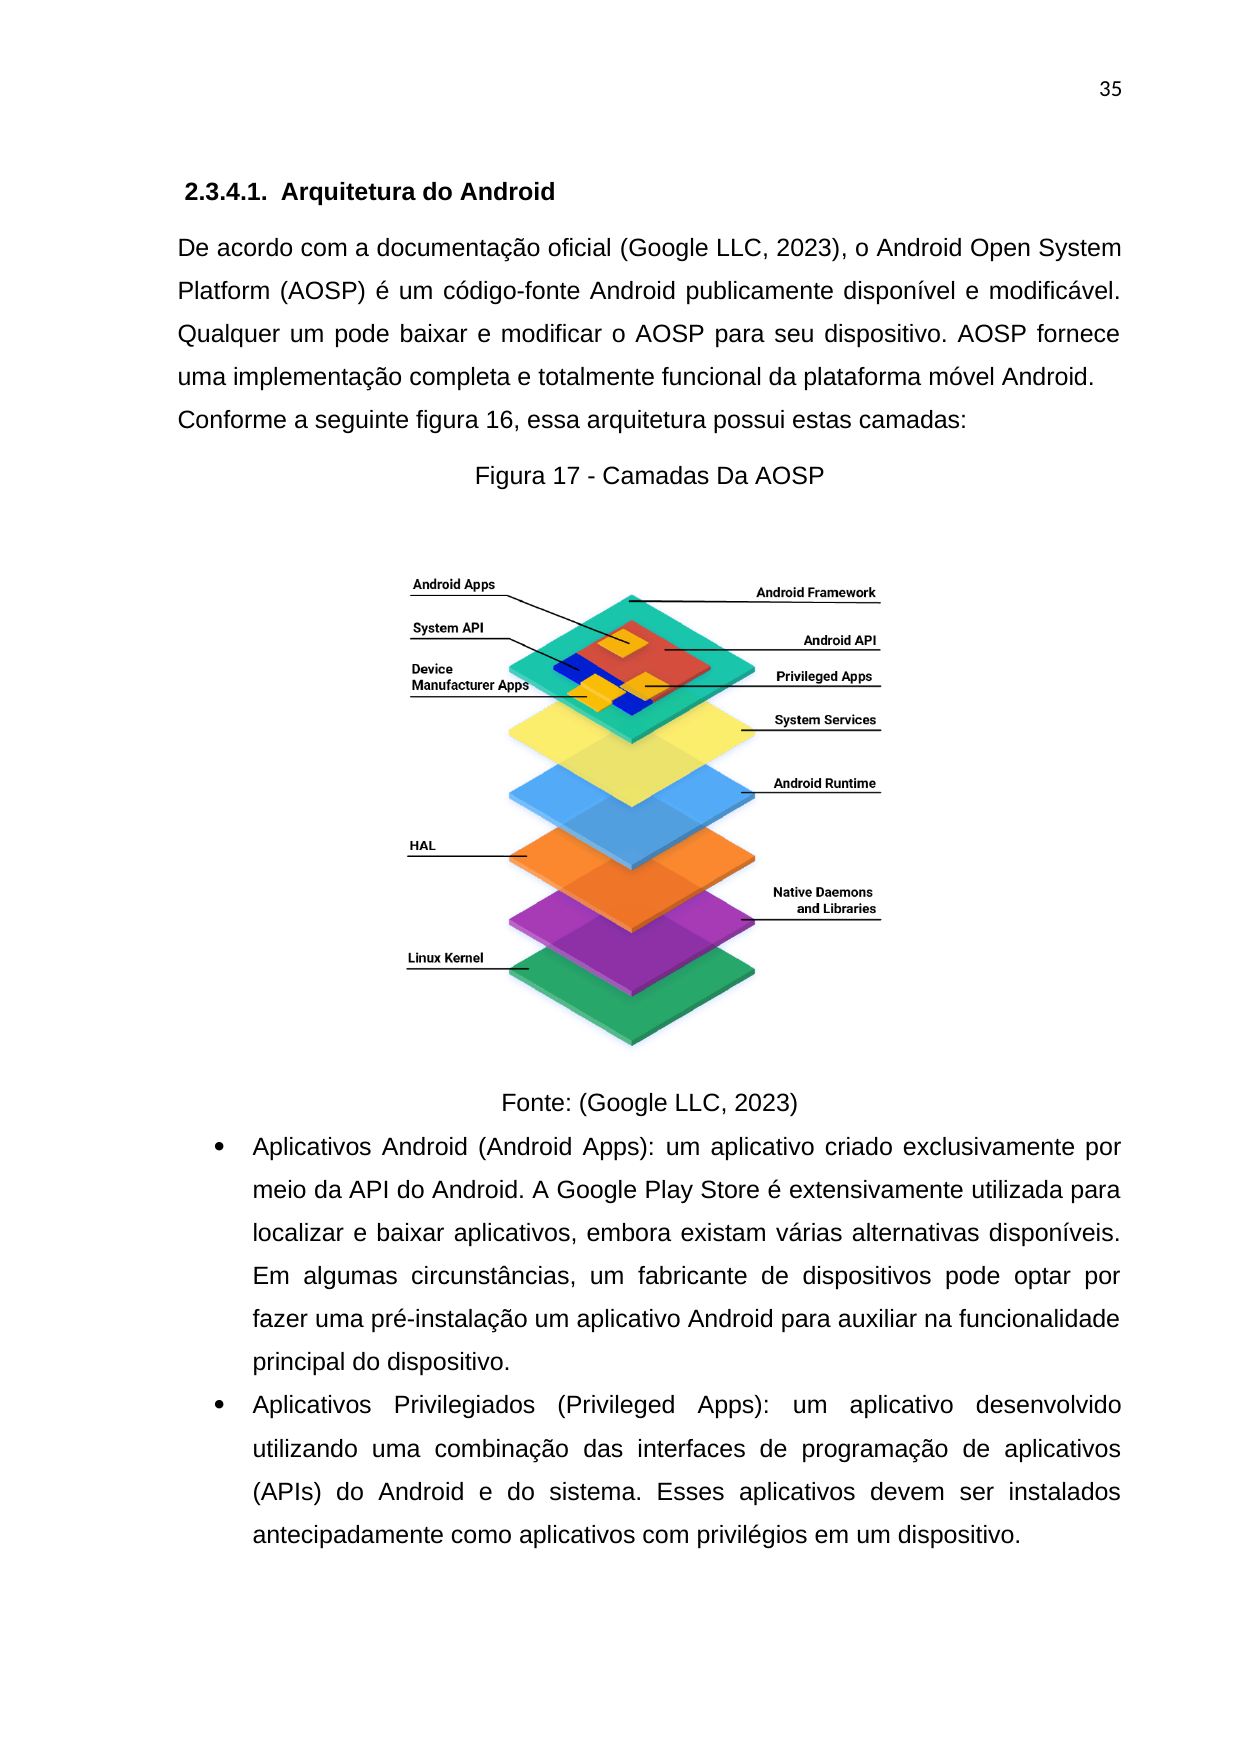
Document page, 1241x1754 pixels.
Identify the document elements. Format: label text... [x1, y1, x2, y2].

list De acordo com a documentação oficial, o Android Open System Platform (AOSP) é um código-fonte Android publicamente disponível e modificável. Qualquer um pode baixar e modificar o AOSP para seu dispositivo. AOSP fornece uma implementação completa e totalmente funcional da plataforma móvel Android. [177, 233, 1122, 391]
list Conforme a seguinte figura 16, essa arquitetura possui estas camadas: [177, 405, 1122, 434]
text Figura 17 - Camadas Da AOSP [177, 461, 1122, 490]
list Aplicativos Privilegiados (Privileged Apps): um aplicativo desenvolvido utilizando uma combinação das interfaces de programação de aplicativos (APIs) do Android e do sistema. Esses aplicativos devem ser instalados antecipadamente como aplicativos com privilégios em um dispositivo. [215, 1390, 1122, 1549]
picture [362, 516, 937, 1074]
list Fonte: (Google LLC, 2023) [177, 1088, 1122, 1117]
list Aplicativos Android (Android Apps): um aplicativo criado exclusivamente por meio da API do Android. A Google Play Store é extensivamente utilizada para localizar e baixar aplicativos, embora existam várias alternativas disponíveis. Em algumas circunstâncias, um fabricante de dispositivos pode optar por fazer uma pré-instalação um aplicativo Android para auxiliar na funcionalidade principal do dispositivo. [215, 1132, 1122, 1376]
subtitle Arquitetura do Android [184, 177, 1122, 206]
